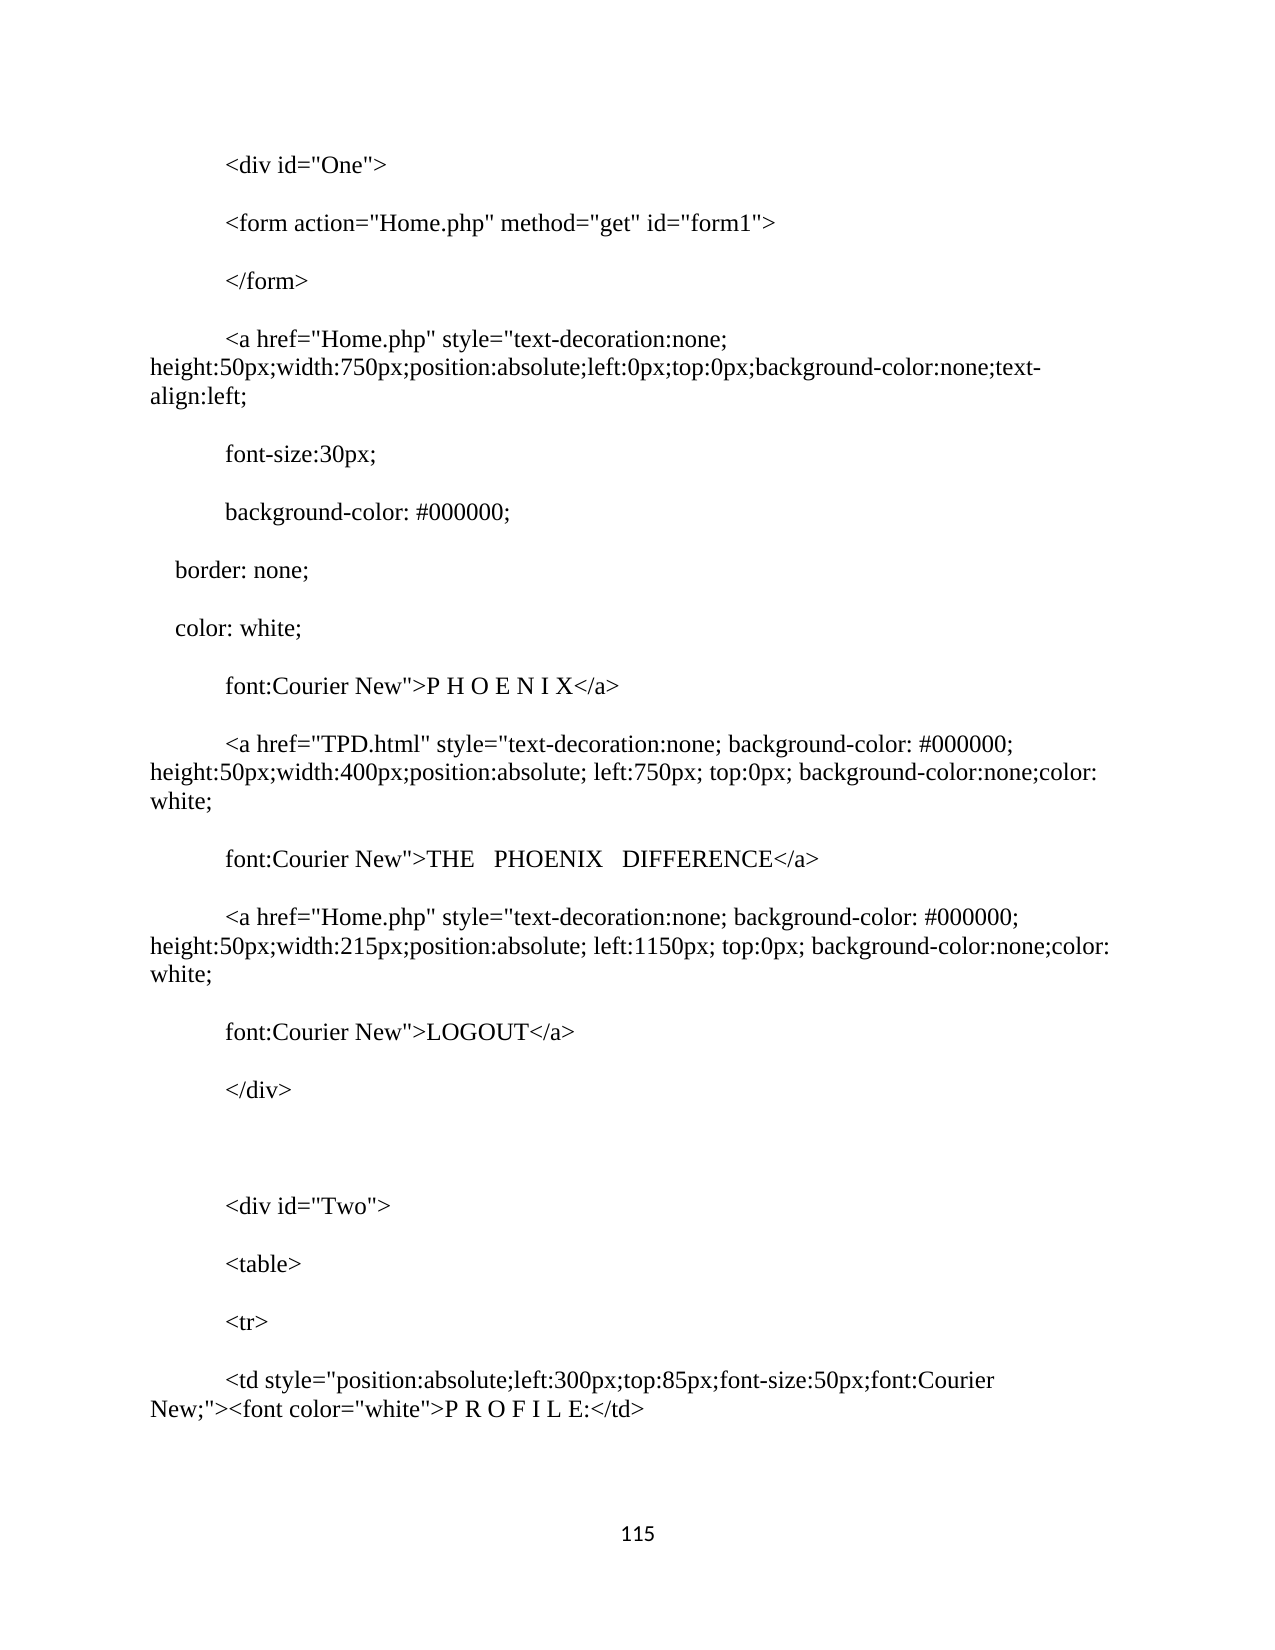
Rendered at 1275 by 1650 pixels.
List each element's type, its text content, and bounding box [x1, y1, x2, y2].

text color: white; [150, 613, 1125, 642]
text font:Courier New">THE PHOENIX DIFFERENCE</a> [150, 844, 1125, 873]
text font:Courier New">P H O E N I X</a> [150, 671, 1125, 699]
text <td style="position:absolute;left:300px;top:85px;font-size:50px;font:Courier New;"><font color="white">P R O F I L E:</td> [150, 1365, 1125, 1422]
text <form action="Home.php" method="get" id="form1"> [150, 208, 1125, 237]
text font:Courier New">LOGOUT</a> [150, 1017, 1125, 1046]
text font-size:30px; [150, 439, 1125, 468]
text <table> [150, 1249, 1125, 1278]
text border: none; [150, 555, 1125, 584]
text <div id="One"> [150, 150, 1125, 179]
text </form> [150, 266, 1125, 294]
text background-color: #000000; [150, 497, 1125, 526]
text </div> [150, 1075, 1125, 1104]
text <tr> [150, 1307, 1125, 1336]
text <a href="TPD.html" style="text-decoration:none; background-color: #000000; height:50px;width:400px;position:absolute; left:750px; top:0px; background-color:none;color: white; [150, 729, 1125, 815]
text <div id="Two"> [150, 1191, 1125, 1220]
text <a href="Home.php" style="text-decoration:none; background-color: #000000; height:50px;width:215px;position:absolute; left:1150px; top:0px; background-color:none;color: white; [150, 902, 1125, 988]
text <a href="Home.php" style="text-decoration:none; height:50px;width:750px;position:absolute;left:0px;top:0px;background-color:none;text-align:left; [150, 324, 1125, 410]
